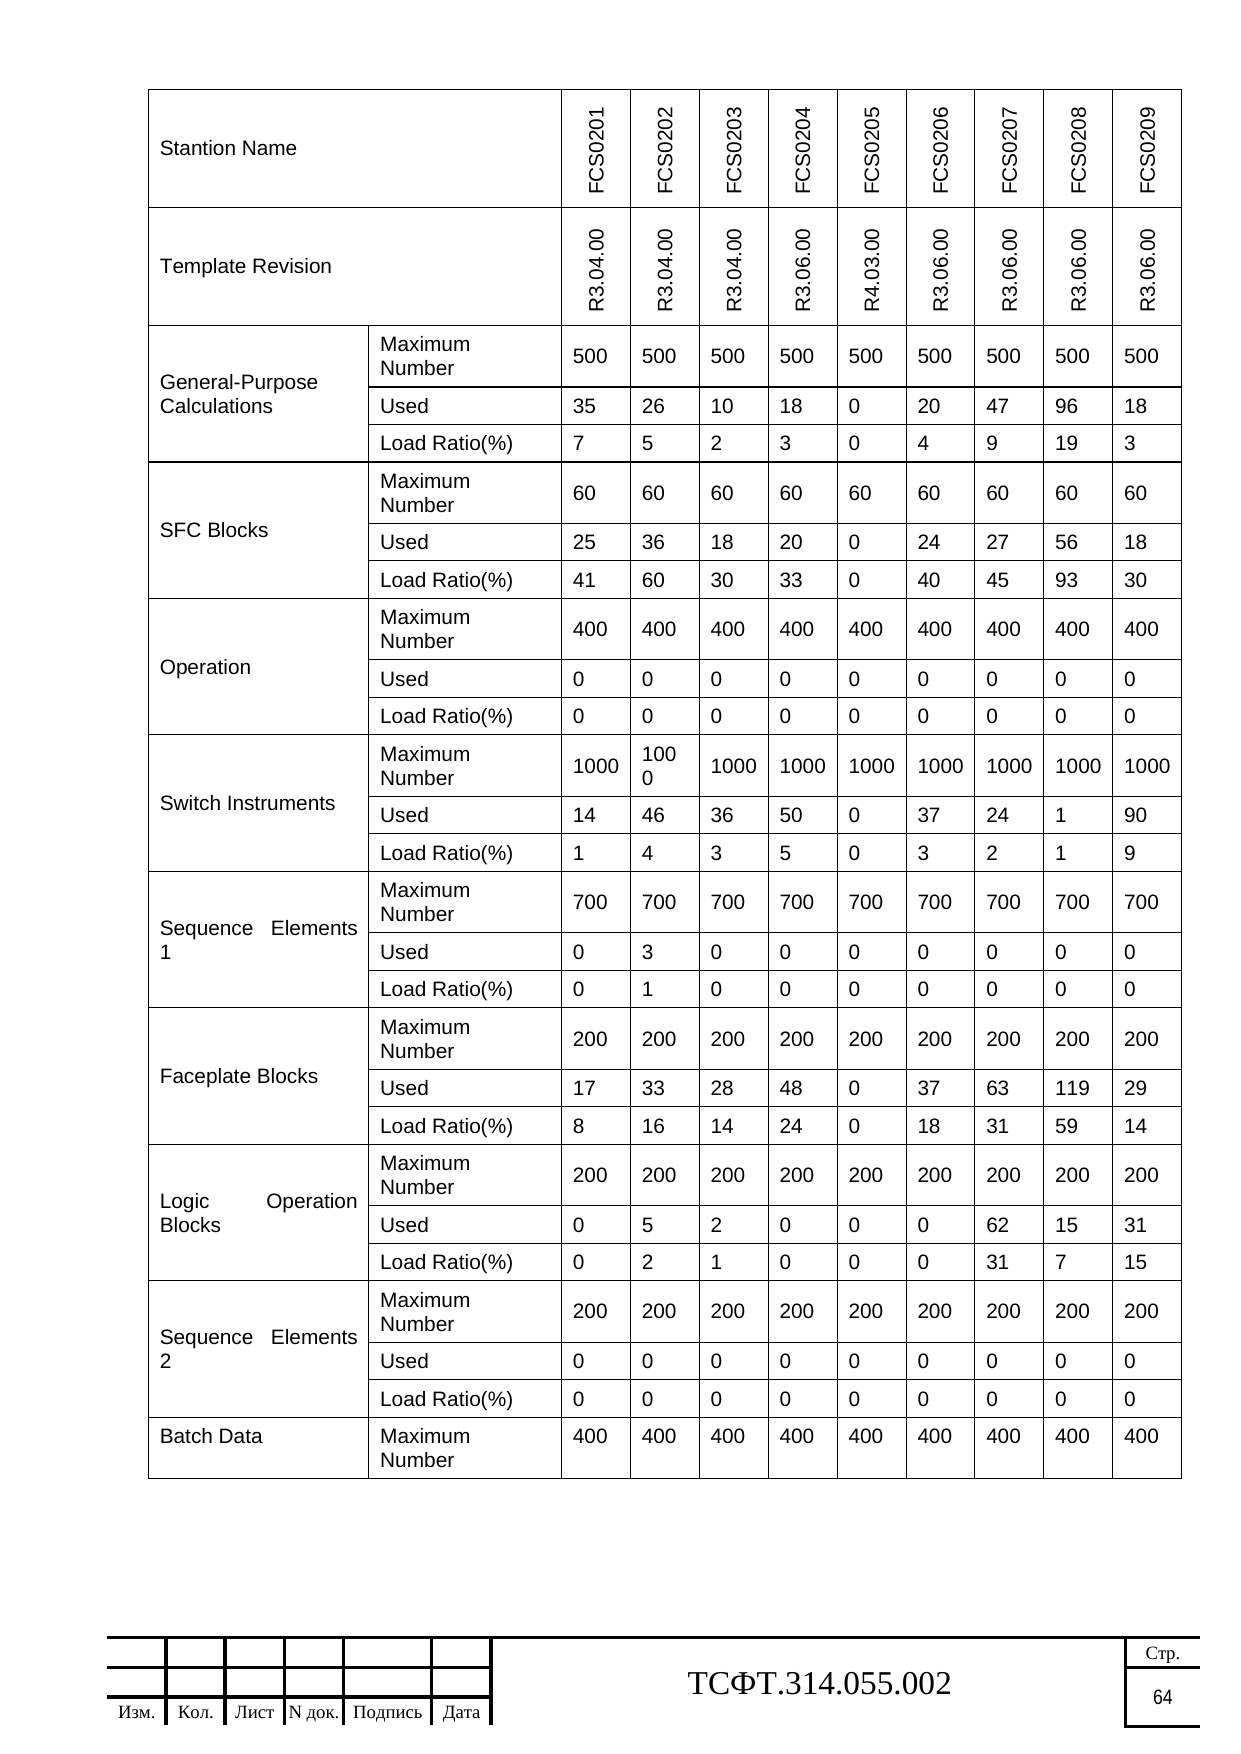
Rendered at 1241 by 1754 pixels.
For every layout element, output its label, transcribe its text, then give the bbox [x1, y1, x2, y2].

table_cell 0 [700, 1343, 768, 1379]
table_cell 0 [562, 1244, 630, 1280]
table_cell 0 [907, 1206, 974, 1243]
table_cell 0 [769, 971, 837, 1007]
table_cell 200 [838, 1008, 906, 1069]
table_cell Used [369, 524, 561, 560]
table_cell Load Ratio(%) [369, 1107, 561, 1144]
table_cell 18 [700, 524, 768, 560]
table_cell 47 [975, 388, 1043, 424]
table_cell 0 [1113, 698, 1181, 734]
table_cell 0 [1113, 971, 1181, 1007]
table_cell Logic Operation Blocks [149, 1145, 368, 1280]
table_cell 0 [838, 698, 906, 734]
table_cell 400 [1113, 599, 1181, 659]
table_cell 1 [700, 1244, 768, 1280]
table_cell 46 [631, 797, 699, 833]
table_cell 0 [838, 971, 906, 1007]
table_cell 35 [562, 388, 630, 424]
table_cell 700 [838, 872, 906, 932]
table_cell 1000 [562, 735, 630, 796]
table_cell 3 [769, 425, 837, 461]
table_cell 29 [1113, 1070, 1181, 1106]
table_cell R3.04.00 [562, 208, 630, 325]
table_cell 0 [975, 1343, 1043, 1379]
table_cell 400 [1044, 599, 1112, 659]
table_cell 0 [838, 1206, 906, 1243]
table_cell 0 [907, 698, 974, 734]
table_cell 2 [975, 834, 1043, 871]
table_cell 4 [907, 425, 974, 461]
table_header FCS0203 [700, 90, 768, 207]
table_cell 36 [631, 524, 699, 560]
table_cell 0 [1113, 660, 1181, 697]
table_cell Sequence Elements 1 [149, 872, 368, 1007]
table_cell 31 [975, 1244, 1043, 1280]
table_cell 7 [562, 425, 630, 461]
table_cell 3 [907, 834, 974, 871]
table_cell 200 [562, 1008, 630, 1069]
table_cell Load Ratio(%) [369, 425, 561, 461]
table_cell 18 [907, 1107, 974, 1144]
table_cell 0 [769, 1206, 837, 1243]
table_cell 5 [631, 1206, 699, 1243]
table_cell 0 [562, 1380, 630, 1417]
table_cell 500 [769, 326, 837, 386]
table_cell 62 [975, 1206, 1043, 1243]
table_cell Batch Data [149, 1418, 368, 1478]
table_cell Maximum Number [369, 1281, 561, 1342]
table_cell 0 [1044, 1380, 1112, 1417]
table_cell Load Ratio(%) [369, 698, 561, 734]
table_cell 20 [907, 388, 974, 424]
table_cell 0 [562, 1343, 630, 1379]
table_cell 200 [562, 1145, 630, 1205]
table_cell 500 [562, 326, 630, 386]
table_cell 0 [1044, 660, 1112, 697]
table_header FCS0207 [975, 90, 1043, 207]
table_cell 60 [838, 463, 906, 523]
table_cell 0 [1113, 1343, 1181, 1379]
table_cell 0 [838, 1244, 906, 1280]
table_cell 0 [838, 660, 906, 697]
table_cell 60 [1044, 463, 1112, 523]
table_cell 400 [631, 1418, 699, 1478]
table_cell 9 [1113, 834, 1181, 871]
table_cell 200 [631, 1145, 699, 1205]
table_cell 200 [631, 1008, 699, 1069]
table_cell Used [369, 1070, 561, 1106]
table_cell 1000 [769, 735, 837, 796]
table_cell Maximum Number [369, 1008, 561, 1069]
table_cell 18 [1113, 388, 1181, 424]
table_cell 1 [1044, 797, 1112, 833]
table_cell Load Ratio(%) [369, 834, 561, 871]
table_header FCS0204 [769, 90, 837, 207]
table_cell 0 [975, 933, 1043, 970]
table_cell 200 [631, 1281, 699, 1342]
table_cell 400 [907, 1418, 974, 1478]
table_cell 700 [631, 872, 699, 932]
table_cell 60 [1113, 463, 1181, 523]
table_cell 9 [975, 425, 1043, 461]
table_cell 3 [700, 834, 768, 871]
table_header FCS0205 [838, 90, 906, 207]
table_cell Used [369, 1343, 561, 1379]
table_cell 0 [562, 1206, 630, 1243]
table_cell 0 [838, 1343, 906, 1379]
table_cell R4.03.00 [838, 208, 906, 325]
table_cell 0 [838, 1070, 906, 1106]
table_cell Load Ratio(%) [369, 1380, 561, 1417]
table_cell 1000 [1113, 735, 1181, 796]
table_cell 60 [769, 463, 837, 523]
table_cell 45 [975, 561, 1043, 598]
table_cell 2 [631, 1244, 699, 1280]
table_cell 200 [838, 1145, 906, 1205]
table_cell 1 [1044, 834, 1112, 871]
table_cell 2 [700, 1206, 768, 1243]
table_cell 400 [562, 599, 630, 659]
table_cell 400 [562, 1418, 630, 1478]
table_cell 60 [631, 463, 699, 523]
table_cell 5 [631, 425, 699, 461]
table_cell 0 [907, 660, 974, 697]
table_cell 31 [1113, 1206, 1181, 1243]
table_header FCS0209 [1113, 90, 1181, 207]
table_cell 60 [562, 463, 630, 523]
table_cell 0 [769, 933, 837, 970]
table_cell 700 [700, 872, 768, 932]
table_cell 0 [975, 660, 1043, 697]
table_cell 0 [769, 1343, 837, 1379]
table_cell 500 [700, 326, 768, 386]
table_cell 0 [838, 834, 906, 871]
table_cell 0 [631, 660, 699, 697]
table_cell 200 [769, 1008, 837, 1069]
table_cell 200 [700, 1008, 768, 1069]
table_cell 28 [700, 1070, 768, 1106]
table_cell Maximum Number [369, 326, 561, 386]
table_cell 500 [907, 326, 974, 386]
table_cell 18 [769, 388, 837, 424]
table_cell 400 [907, 599, 974, 659]
table_cell 37 [907, 1070, 974, 1106]
table_cell 18 [1113, 524, 1181, 560]
table_cell R3.06.00 [907, 208, 974, 325]
table_cell 0 [1044, 933, 1112, 970]
table_cell 24 [769, 1107, 837, 1144]
table_cell 400 [769, 599, 837, 659]
table_cell 700 [1113, 872, 1181, 932]
table_cell 200 [907, 1008, 974, 1069]
table_cell 0 [700, 1380, 768, 1417]
table_cell Template Revision [149, 208, 561, 325]
table_cell 200 [700, 1145, 768, 1205]
table_cell 1 [631, 971, 699, 1007]
table_cell 1000 [838, 735, 906, 796]
table_cell 700 [907, 872, 974, 932]
table_cell Sequence Elements 2 [149, 1281, 368, 1417]
table_cell 0 [769, 1380, 837, 1417]
table_cell 24 [975, 797, 1043, 833]
table_cell 0 [838, 1380, 906, 1417]
table_cell 0 [562, 660, 630, 697]
table_cell 400 [838, 1418, 906, 1478]
table_cell 15 [1044, 1206, 1112, 1243]
table_cell 96 [1044, 388, 1112, 424]
table_cell 0 [700, 971, 768, 1007]
table_cell 33 [769, 561, 837, 598]
table_cell 200 [1113, 1145, 1181, 1205]
table_cell 0 [838, 388, 906, 424]
table_cell 0 [838, 425, 906, 461]
table_cell 19 [1044, 425, 1112, 461]
table_cell 48 [769, 1070, 837, 1106]
table_cell 700 [975, 872, 1043, 932]
table_cell 3 [631, 933, 699, 970]
table_cell 1000 [631, 735, 699, 796]
table_cell 0 [562, 933, 630, 970]
table_cell 0 [769, 698, 837, 734]
table_cell 500 [838, 326, 906, 386]
table_cell 700 [562, 872, 630, 932]
table_cell Maximum Number [369, 463, 561, 523]
table_cell 200 [1044, 1145, 1112, 1205]
table_cell 10 [700, 388, 768, 424]
table_cell 25 [562, 524, 630, 560]
table_cell 200 [700, 1281, 768, 1342]
table_cell 33 [631, 1070, 699, 1106]
table_cell 400 [1044, 1418, 1112, 1478]
table_cell 26 [631, 388, 699, 424]
table_header FCS0208 [1044, 90, 1112, 207]
table_cell 400 [975, 1418, 1043, 1478]
table_cell 1000 [907, 735, 974, 796]
table_cell 200 [1044, 1008, 1112, 1069]
table_cell 20 [769, 524, 837, 560]
table_cell 4 [631, 834, 699, 871]
table_cell 24 [907, 524, 974, 560]
table_cell 200 [838, 1281, 906, 1342]
table_cell 400 [1113, 1418, 1181, 1478]
table_cell 7 [1044, 1244, 1112, 1280]
table_cell 0 [631, 698, 699, 734]
table_cell 60 [631, 561, 699, 598]
table_cell 41 [562, 561, 630, 598]
table_cell 200 [907, 1281, 974, 1342]
table_cell 5 [769, 834, 837, 871]
table_cell 27 [975, 524, 1043, 560]
table_cell Maximum Number [369, 1418, 561, 1478]
table_cell 200 [769, 1281, 837, 1342]
table_cell 15 [1113, 1244, 1181, 1280]
table_cell R3.04.00 [631, 208, 699, 325]
table_cell Maximum Number [369, 872, 561, 932]
table_cell 0 [700, 698, 768, 734]
table_cell 2 [700, 425, 768, 461]
table_cell Used [369, 797, 561, 833]
table_cell 0 [631, 1343, 699, 1379]
table_cell 14 [700, 1107, 768, 1144]
table_cell 400 [700, 1418, 768, 1478]
table_cell 200 [769, 1145, 837, 1205]
table_cell General-Purpose Calculations [149, 326, 368, 461]
table_cell Load Ratio(%) [369, 561, 561, 598]
table_cell Maximum Number [369, 1145, 561, 1205]
table_cell 14 [562, 797, 630, 833]
table_cell 93 [1044, 561, 1112, 598]
table_header FCS0206 [907, 90, 974, 207]
table_cell 400 [975, 599, 1043, 659]
table_cell 1000 [1044, 735, 1112, 796]
table_cell 200 [1044, 1281, 1112, 1342]
table_cell 16 [631, 1107, 699, 1144]
table_cell 36 [700, 797, 768, 833]
table_cell Used [369, 933, 561, 970]
table_cell 37 [907, 797, 974, 833]
table_cell Maximum Number [369, 735, 561, 796]
table_cell 500 [1044, 326, 1112, 386]
table_cell 56 [1044, 524, 1112, 560]
table_cell 0 [631, 1380, 699, 1417]
table_cell 59 [1044, 1107, 1112, 1144]
table_cell 1000 [700, 735, 768, 796]
table_cell 0 [1044, 1343, 1112, 1379]
table_cell 0 [907, 1380, 974, 1417]
table_cell Load Ratio(%) [369, 971, 561, 1007]
table_cell 200 [975, 1008, 1043, 1069]
table_cell 31 [975, 1107, 1043, 1144]
table_cell 1 [562, 834, 630, 871]
table_cell 0 [907, 1244, 974, 1280]
table_cell 200 [1113, 1008, 1181, 1069]
table_cell 17 [562, 1070, 630, 1106]
table_cell 0 [700, 933, 768, 970]
table_cell Used [369, 1206, 561, 1243]
table_cell Used [369, 660, 561, 697]
table_cell 400 [838, 599, 906, 659]
table_cell R3.06.00 [1044, 208, 1112, 325]
table_cell 200 [562, 1281, 630, 1342]
table_cell 0 [769, 660, 837, 697]
table_cell 0 [838, 561, 906, 598]
table_cell 0 [700, 660, 768, 697]
table_cell 700 [1044, 872, 1112, 932]
table_cell SFC Blocks [149, 463, 368, 598]
table_cell 200 [975, 1145, 1043, 1205]
table_cell 40 [907, 561, 974, 598]
table_header FCS0201 [562, 90, 630, 207]
table_cell 500 [1113, 326, 1181, 386]
table_cell Switch Instruments [149, 735, 368, 871]
table_cell 0 [562, 698, 630, 734]
table_cell 0 [838, 933, 906, 970]
table_cell 0 [1044, 698, 1112, 734]
table_cell Used [369, 388, 561, 424]
table_cell 1000 [975, 735, 1043, 796]
table_cell 60 [907, 463, 974, 523]
table_cell Load Ratio(%) [369, 1244, 561, 1280]
table_cell 500 [631, 326, 699, 386]
table_cell 30 [700, 561, 768, 598]
table_cell R3.06.00 [1113, 208, 1181, 325]
table_cell 60 [700, 463, 768, 523]
table_cell 60 [975, 463, 1043, 523]
table_cell R3.06.00 [769, 208, 837, 325]
table_cell 200 [1113, 1281, 1181, 1342]
table_cell 0 [838, 524, 906, 560]
table_cell 50 [769, 797, 837, 833]
table_cell Maximum Number [369, 599, 561, 659]
table_cell 400 [700, 599, 768, 659]
table_cell 700 [769, 872, 837, 932]
table_cell 8 [562, 1107, 630, 1144]
table_cell R3.04.00 [700, 208, 768, 325]
table_header Stantion Name [149, 90, 561, 207]
table_cell 0 [907, 933, 974, 970]
table_cell 400 [769, 1418, 837, 1478]
table_cell Operation [149, 599, 368, 734]
table_cell R3.06.00 [975, 208, 1043, 325]
table_cell 0 [562, 971, 630, 1007]
table_cell 200 [975, 1281, 1043, 1342]
table_cell 0 [975, 971, 1043, 1007]
table_cell 0 [1113, 1380, 1181, 1417]
table_cell 119 [1044, 1070, 1112, 1106]
table_cell 0 [975, 1380, 1043, 1417]
table_cell 14 [1113, 1107, 1181, 1144]
table_cell 0 [1113, 933, 1181, 970]
table_cell 0 [907, 1343, 974, 1379]
table_cell 0 [769, 1244, 837, 1280]
table_header FCS0202 [631, 90, 699, 207]
table_cell 0 [1044, 971, 1112, 1007]
table_cell 0 [907, 971, 974, 1007]
table_cell 500 [975, 326, 1043, 386]
table_cell 30 [1113, 561, 1181, 598]
table_cell 90 [1113, 797, 1181, 833]
table_cell 0 [975, 698, 1043, 734]
table_cell Faceplate Blocks [149, 1008, 368, 1144]
table_cell 400 [631, 599, 699, 659]
table_cell 0 [838, 1107, 906, 1144]
table_cell 0 [838, 797, 906, 833]
table_cell 3 [1113, 425, 1181, 461]
table_cell 200 [907, 1145, 974, 1205]
table_cell 63 [975, 1070, 1043, 1106]
